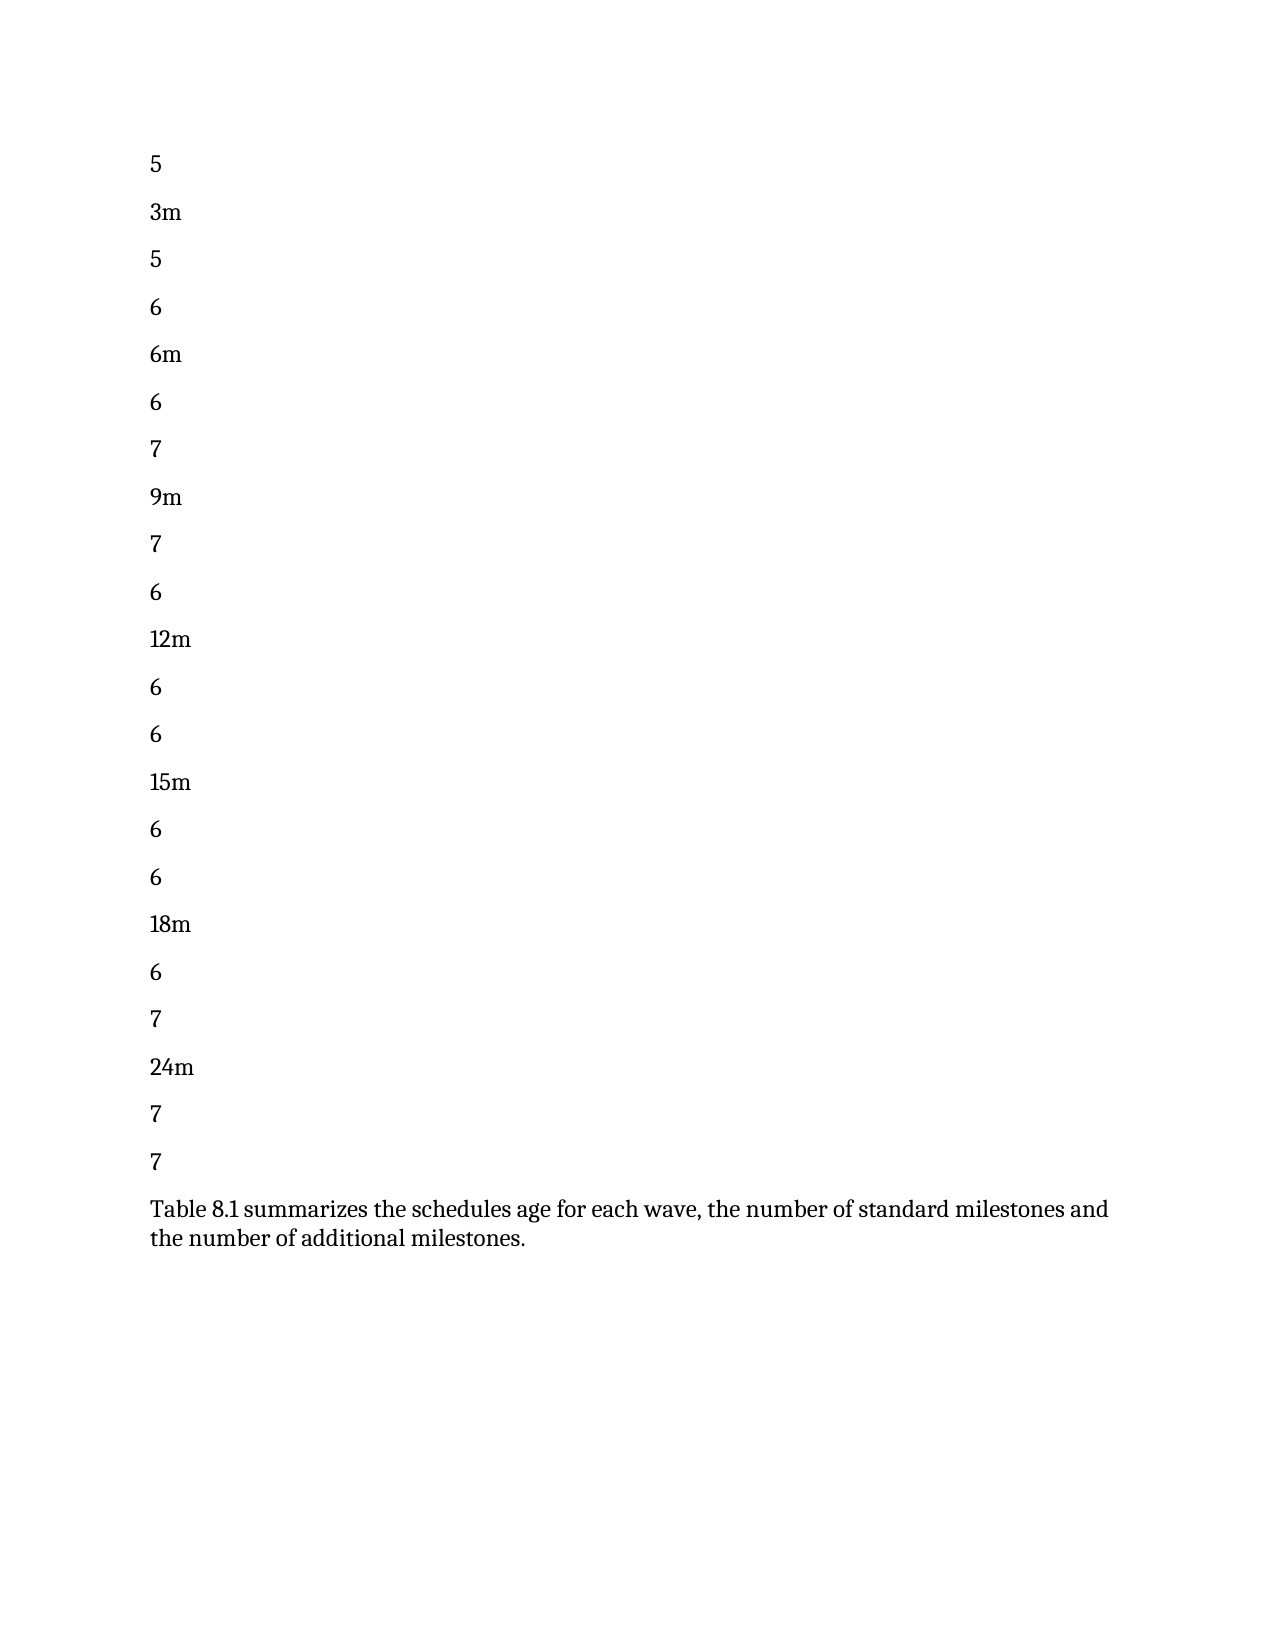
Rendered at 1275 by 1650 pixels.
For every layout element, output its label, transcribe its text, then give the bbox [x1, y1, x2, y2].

text 7 [150, 1100, 1125, 1129]
text 6m [150, 340, 1125, 369]
text Table 8.1 summarizes the schedules age for each wave, the number of standard milestones and the number of additional milestones. [150, 1195, 1125, 1252]
text 7 [150, 1147, 1125, 1176]
text 7 [150, 530, 1125, 559]
text 5 [150, 150, 1125, 179]
text 6 [150, 720, 1125, 749]
text 6 [150, 387, 1125, 416]
text 15m [150, 767, 1125, 796]
text 6 [150, 862, 1125, 891]
text 6 [150, 672, 1125, 701]
text 3m [150, 197, 1125, 226]
text 6 [150, 957, 1125, 986]
text 7 [150, 1005, 1125, 1034]
text 5 [150, 245, 1125, 274]
text 12m [150, 625, 1125, 654]
text 18m [150, 910, 1125, 939]
text 6 [150, 292, 1125, 321]
text 9m [150, 482, 1125, 511]
text 6 [150, 577, 1125, 606]
text 24m [150, 1052, 1125, 1081]
text 7 [150, 435, 1125, 464]
text 6 [150, 815, 1125, 844]
